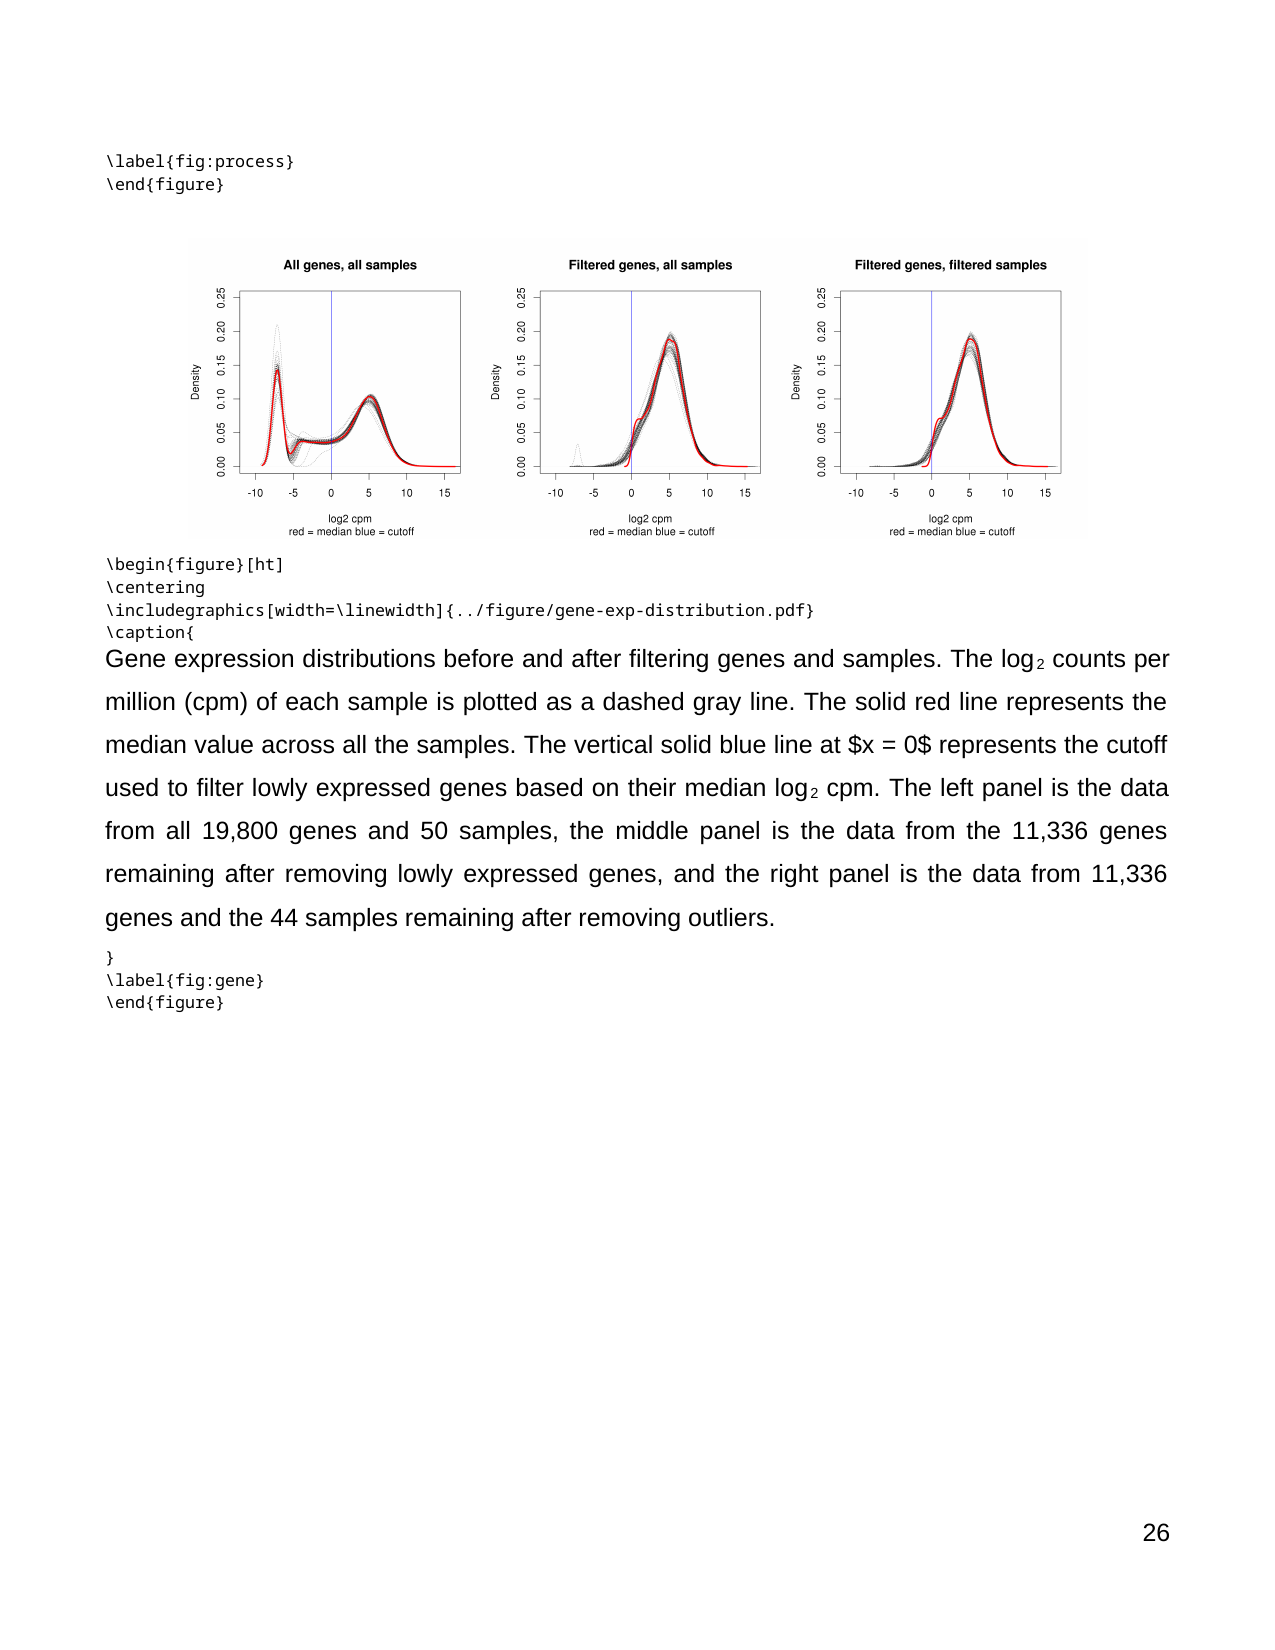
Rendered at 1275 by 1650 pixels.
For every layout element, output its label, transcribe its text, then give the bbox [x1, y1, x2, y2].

text \label{fig:process} [105, 150, 1170, 173]
text \centering [105, 576, 1170, 598]
text \begin{figure}[ht] [105, 553, 1170, 576]
text \end{figure} [105, 991, 1170, 1014]
text \label{fig:gene} [105, 968, 1170, 991]
text \includegraphics[width=\linewidth]{../figure/gene-exp-distribution.pdf} [105, 598, 1170, 621]
text } [105, 946, 1170, 968]
text \caption{ [105, 621, 1170, 644]
text Gene expression distributions before and after filtering genes and samples. The log2 counts per million (cpm) of each sample is plotted as a dashed gray line. The solid red line represents the median value across all the samples. The vertical solid blue line at $x = 0$ represents the cutoff used to filter lowly expressed genes based on their median log2 cpm. The left panel is the data from all 19,800 genes and 50 samples, the middle panel is the data from the 11,336 genes remaining after removing lowly expressed genes, and the right panel is the data from 11,336 genes and the 44 samples remaining after removing outliers. [105, 644, 1170, 931]
picture [187, 238, 1088, 539]
text \end{figure} [105, 173, 1170, 195]
